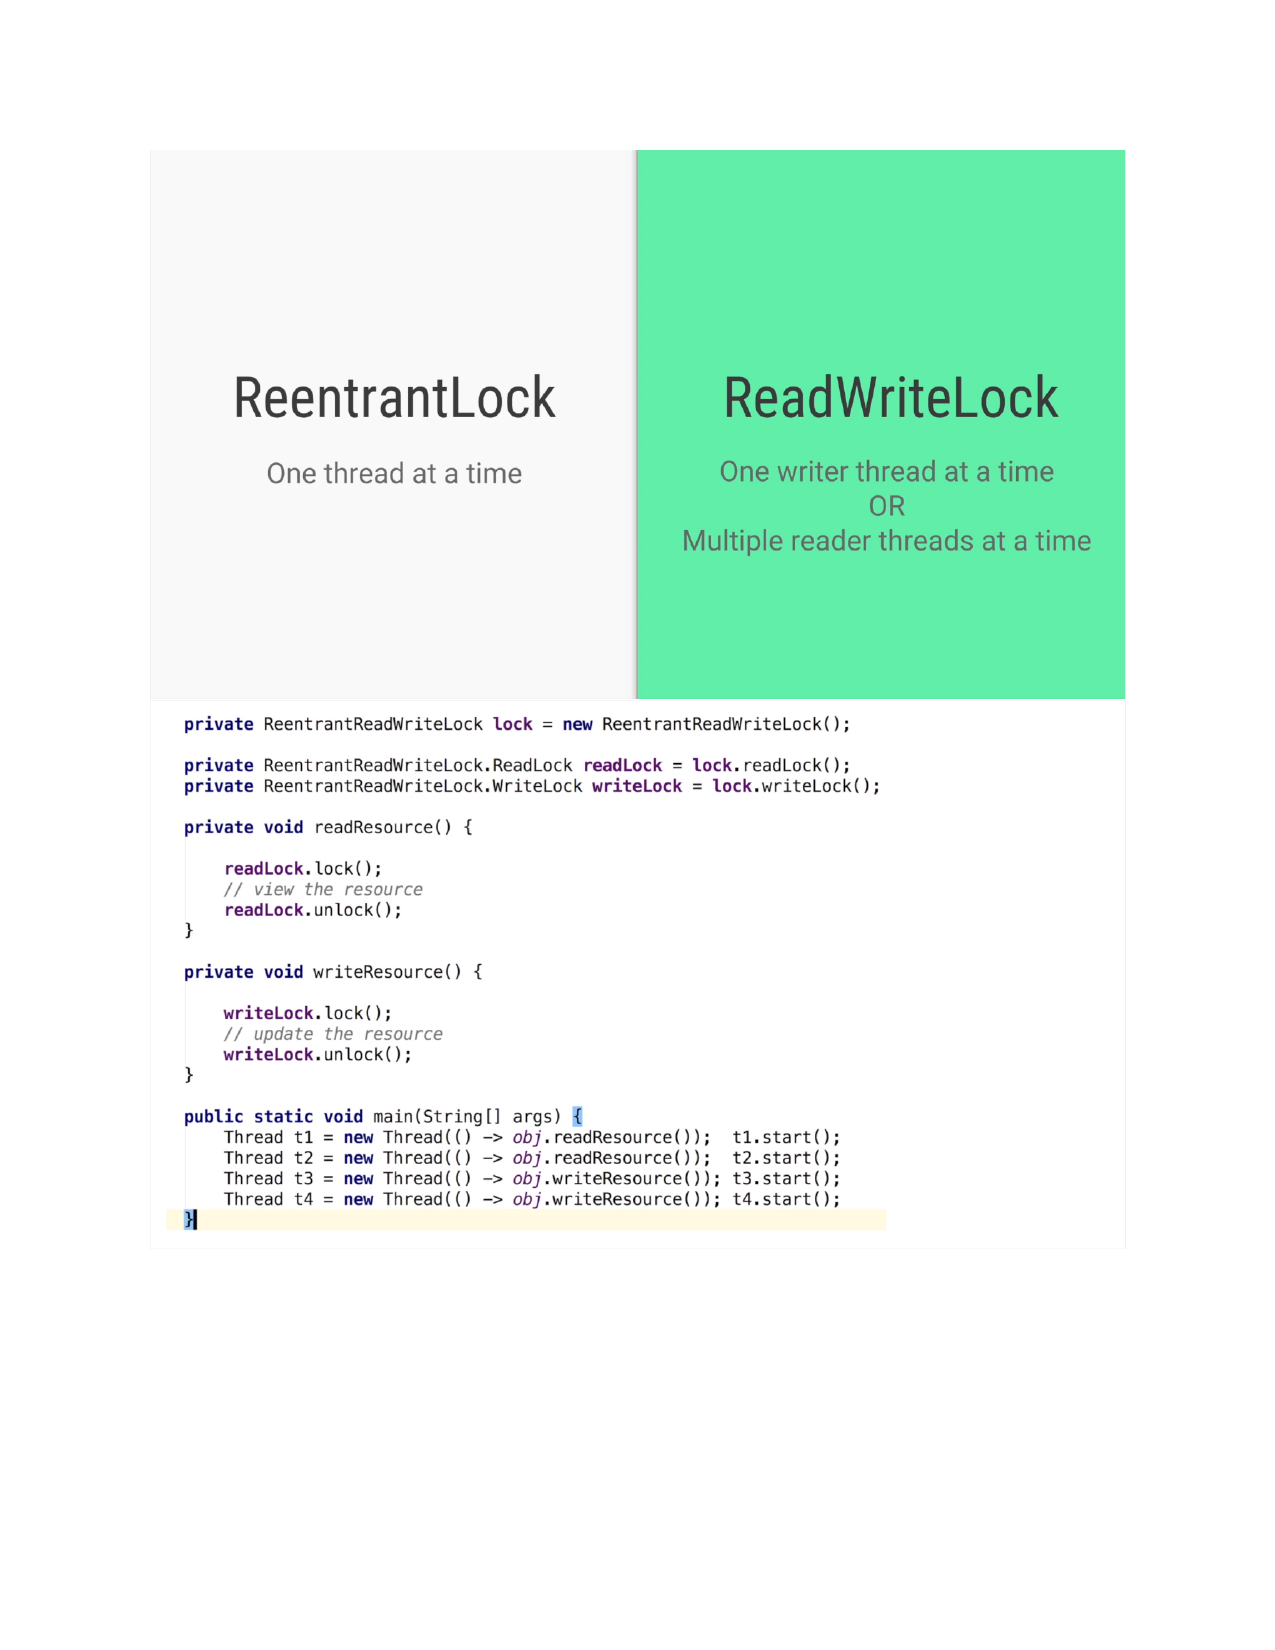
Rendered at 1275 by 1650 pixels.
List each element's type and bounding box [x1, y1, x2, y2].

picture [150, 150, 1125, 699]
picture [150, 700, 1125, 1249]
